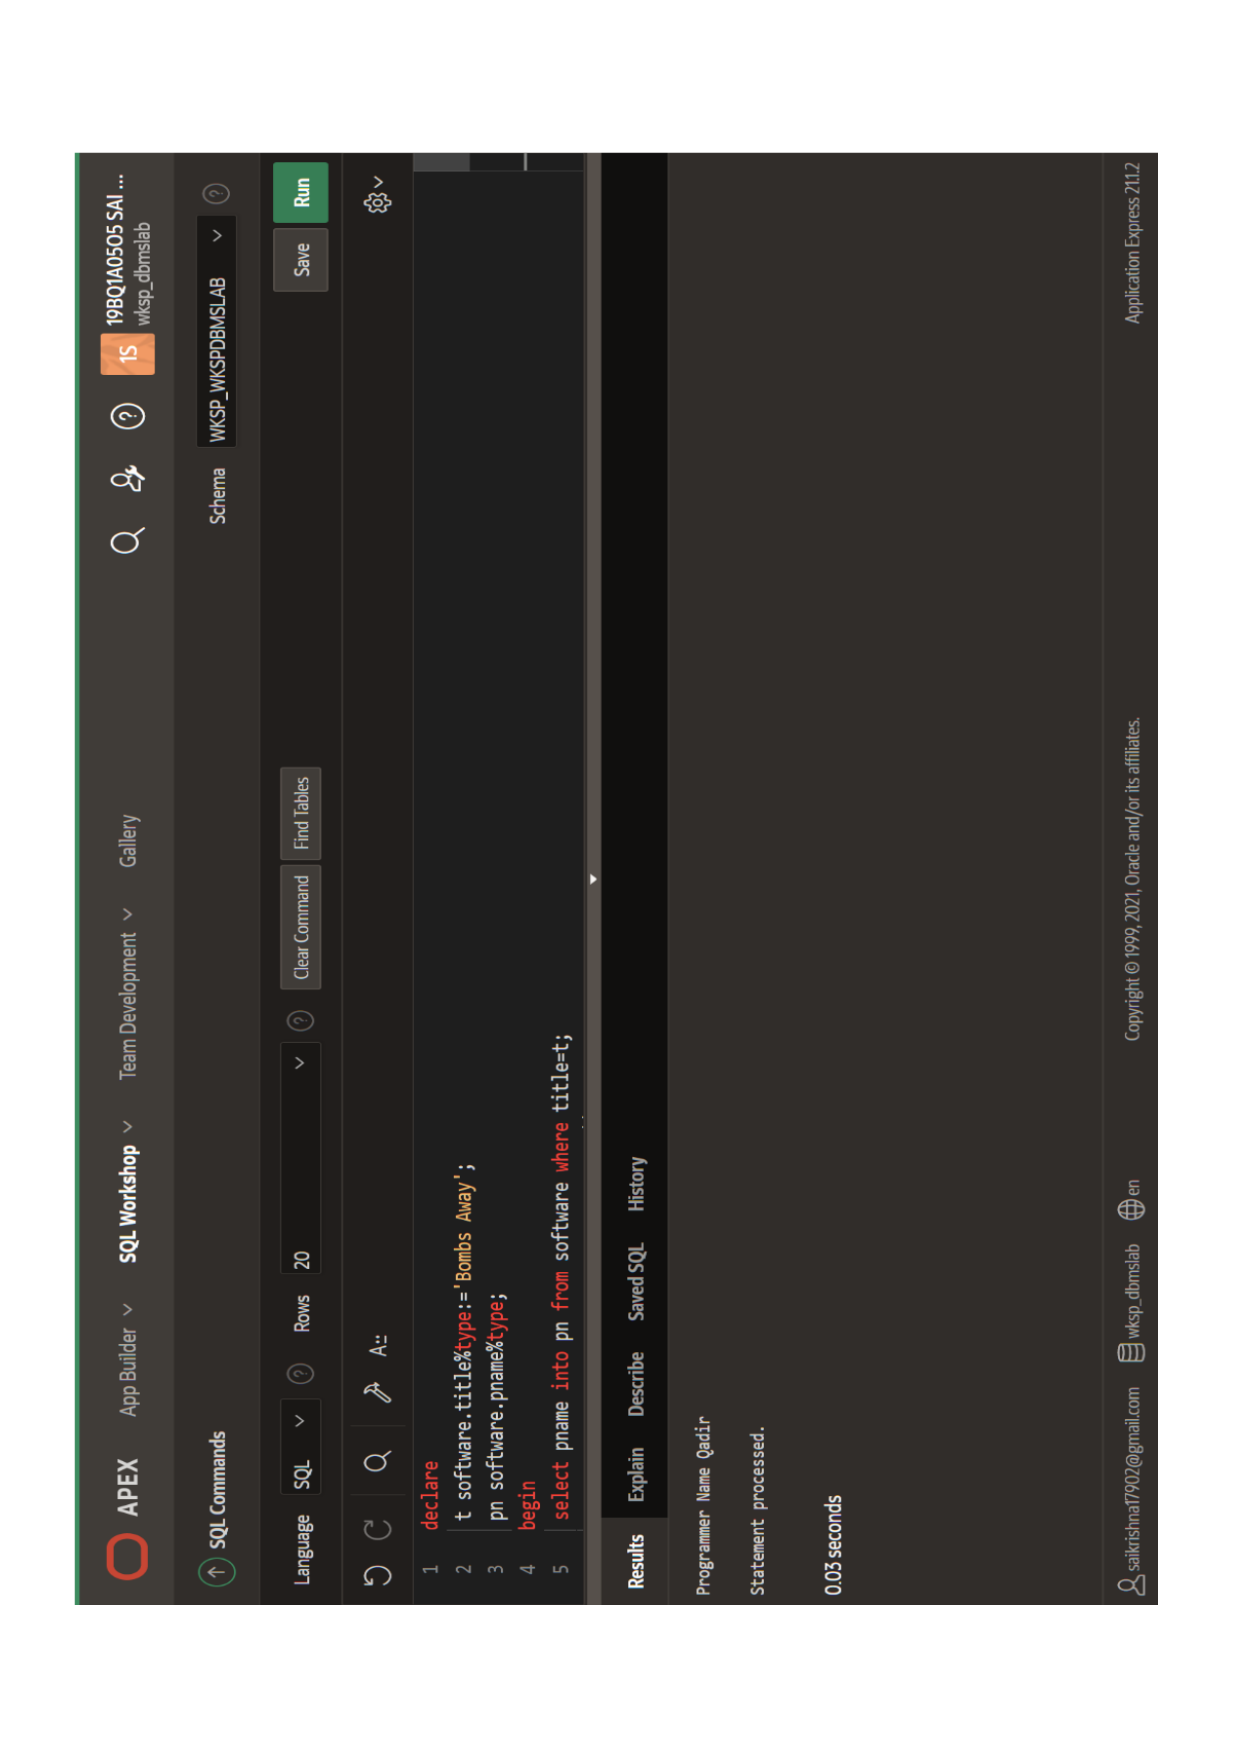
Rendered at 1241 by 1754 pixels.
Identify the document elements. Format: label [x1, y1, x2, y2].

picture [76, 154, 1158, 1605]
